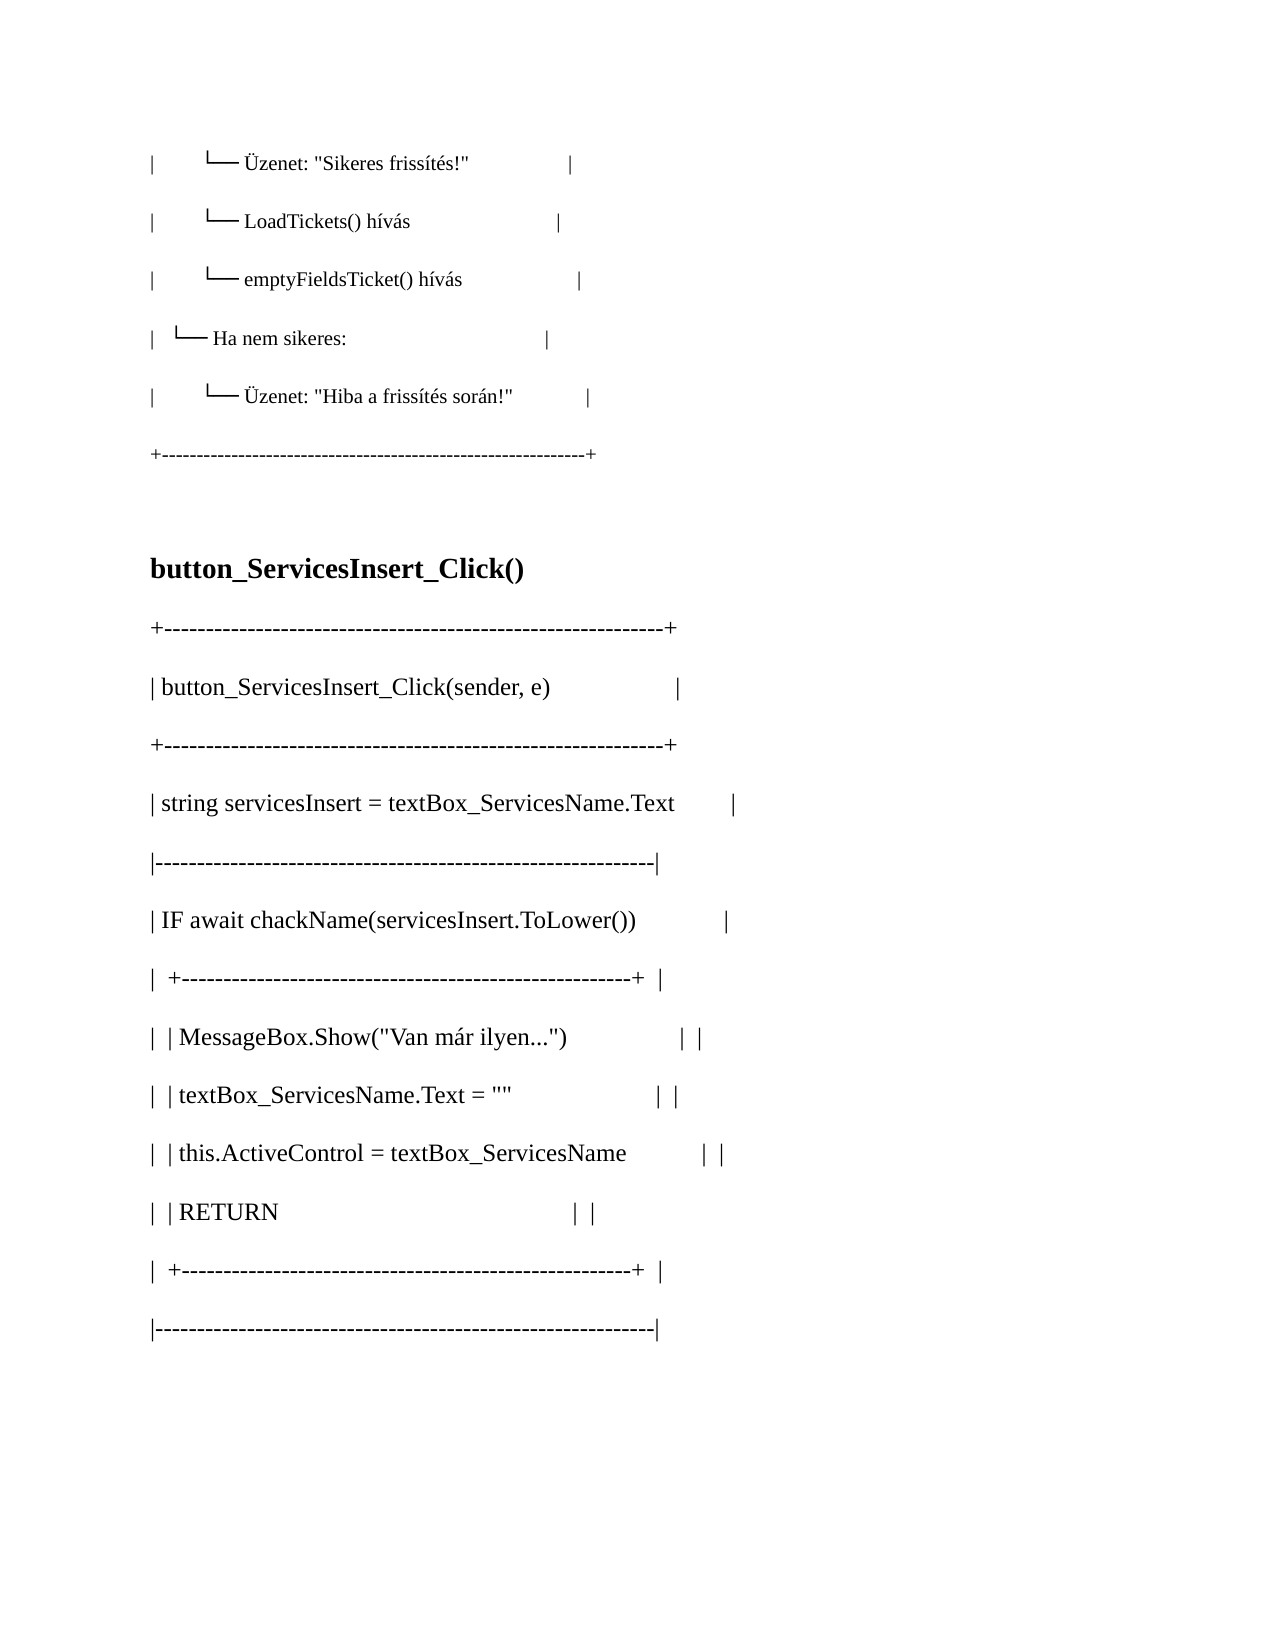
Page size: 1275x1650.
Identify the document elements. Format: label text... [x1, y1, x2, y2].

text button_ServicesInsert_Click() [150, 558, 511, 583]
text | └── Üzenet: "Sikeres frissítés!" | [150, 150, 1125, 175]
text | | RETURN | | [150, 1200, 1125, 1225]
text | └── Üzenet: "Hiba a frissítés során!" | [150, 383, 1125, 408]
text | └── LoadTickets() hívás | [150, 208, 1125, 233]
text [150, 1317, 1125, 1342]
text +------------------------------------------------------------+ [150, 733, 1125, 758]
text | string servicesInsert = textBox_ServicesName.Text | [150, 792, 1125, 817]
text | +------------------------------------------------------+ | [150, 967, 1125, 992]
text +-------------------------------------------------------------+ [150, 442, 1125, 467]
text button_ServicesInsert_Click() [516, 558, 1125, 583]
text | └── Ha nem sikeres: | [150, 325, 1125, 350]
text | | this.ActiveControl = textBox_ServicesName | | [150, 1142, 1125, 1167]
text | | MessageBox.Show("Van már ilyen...") | | [150, 1025, 1125, 1050]
text | +------------------------------------------------------+ | [150, 1258, 1125, 1283]
text | button_ServicesInsert_Click(sender, e) | [150, 675, 1125, 700]
text |------------------------------------------------------------| [150, 850, 1125, 875]
text | IF await chackName(servicesInsert.ToLower()) | [150, 908, 1125, 933]
text | └── emptyFieldsTicket() hívás | [150, 267, 1125, 292]
text +------------------------------------------------------------+ [150, 617, 1125, 642]
text | | textBox_ServicesName.Text = "" | | [150, 1083, 1125, 1108]
